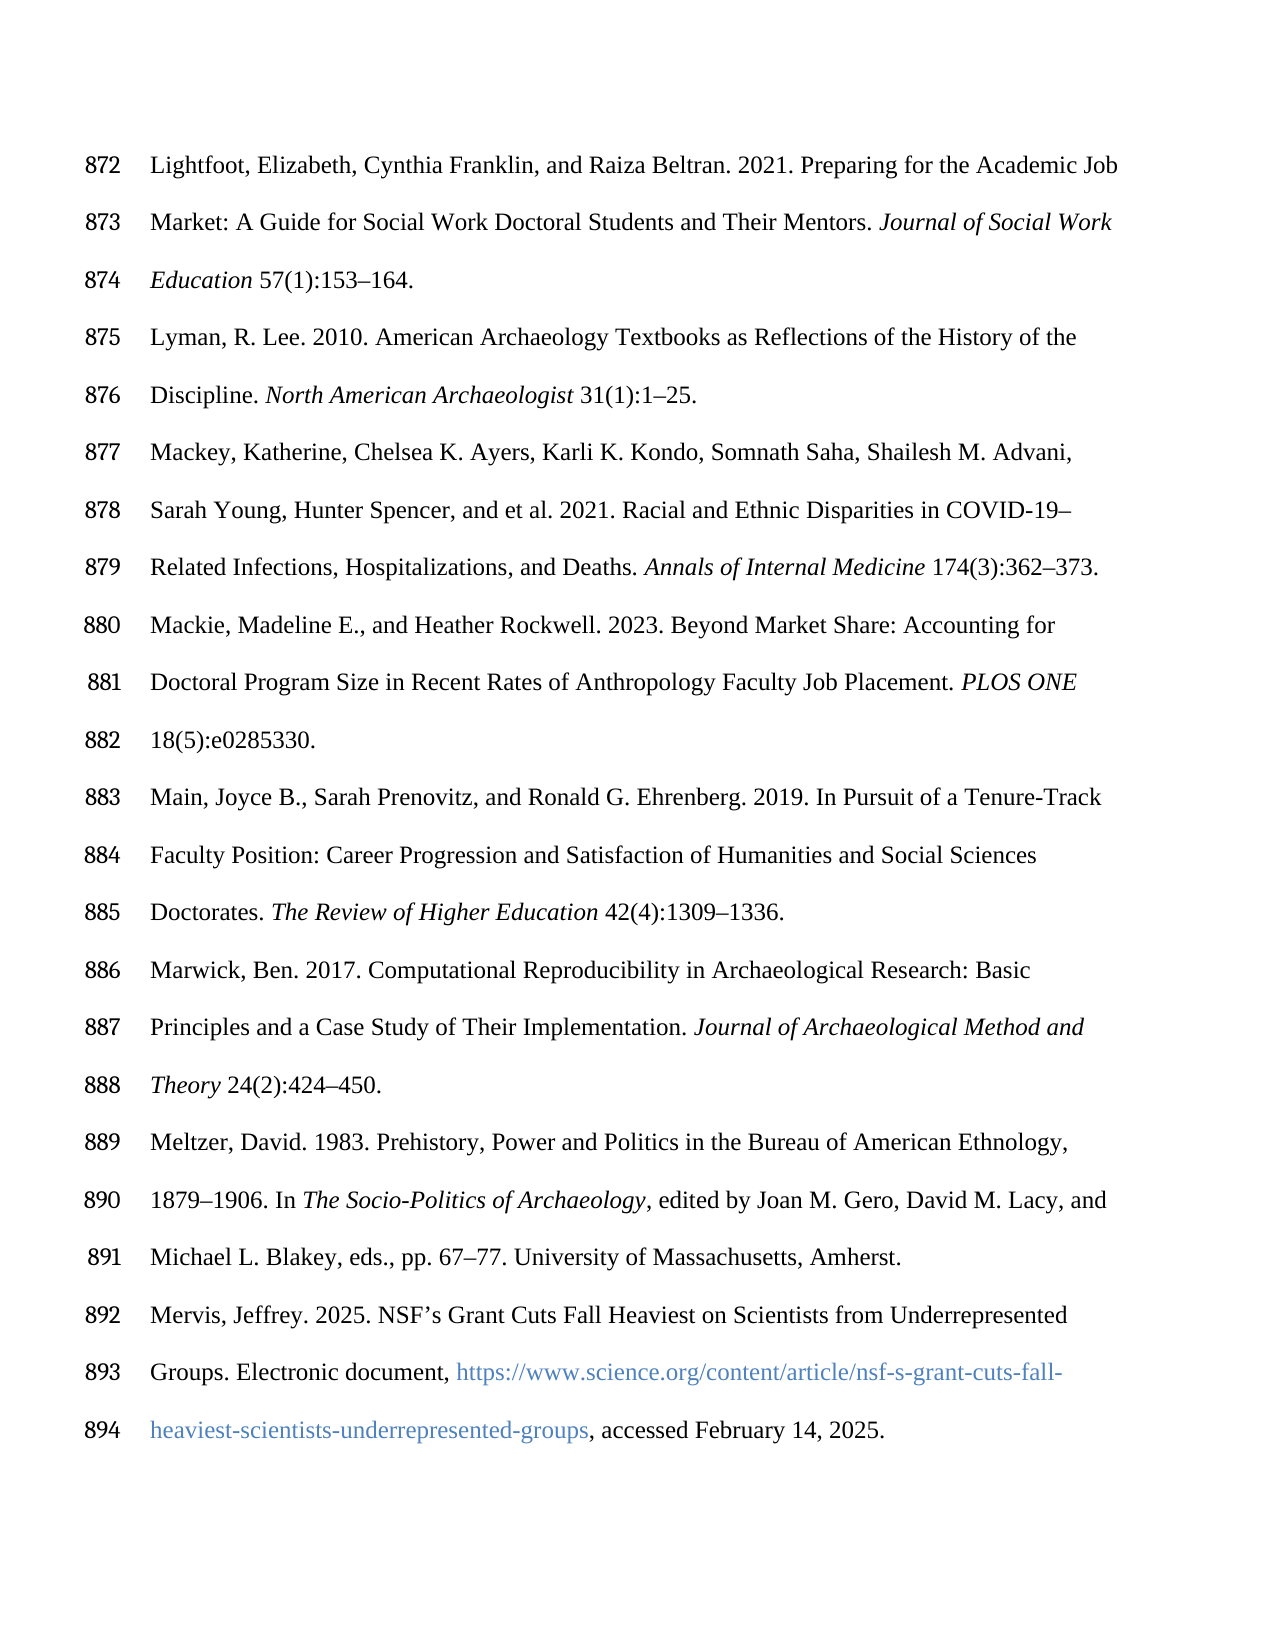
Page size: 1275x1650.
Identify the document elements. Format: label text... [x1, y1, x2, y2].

text Meltzer, David. 1983. Prehistory, Power and Politics in the Bureau of American Ethnology, 1879–1906. In The Socio-Politics of Archaeology, edited by Joan M. Gero, David M. Lacy, and Michael L. Blakey, eds., pp. 67–77. University of Massachusetts, Amherst. [150, 1127, 1125, 1271]
text Mackie, Madeline E., and Heather Rockwell. 2023. Beyond Market Share: Accounting for Doctoral Program Size in Recent Rates of Anthropology Faculty Job Placement. PLOS ONE 18(5):e0285330. [150, 610, 1125, 754]
text Mervis, Jeffrey. 2025. NSF’s Grant Cuts Fall Heaviest on Scientists from Underrepresented Groups. Electronic document, https://www.science.org/content/article/nsf-s-grant-cuts-fall-heaviest-scientists-underrepresented-groups, accessed February 14, 2025. [150, 1300, 1125, 1444]
text Lyman, R. Lee. 2010. American Archaeology Textbooks as Reflections of the History of the Discipline. North American Archaeologist 31(1):1–25. [150, 322, 1125, 409]
text Lightfoot, Elizabeth, Cynthia Franklin, and Raiza Beltran. 2021. Preparing for the Academic Job Market: A Guide for Social Work Doctoral Students and Their Mentors. Journal of Social Work Education 57(1):153–164. [150, 150, 1125, 294]
text Marwick, Ben. 2017. Computational Reproducibility in Archaeological Research: Basic Principles and a Case Study of Their Implementation. Journal of Archaeological Method and Theory 24(2):424–450. [150, 955, 1125, 1099]
text Mackey, Katherine, Chelsea K. Ayers, Karli K. Kondo, Somnath Saha, Shailesh M. Advani, Sarah Young, Hunter Spencer, and et al. 2021. Racial and Ethnic Disparities in COVID-19–Related Infections, Hospitalizations, and Deaths. Annals of Internal Medicine 174(3):362–373. [150, 437, 1125, 581]
text Main, Joyce B., Sarah Prenovitz, and Ronald G. Ehrenberg. 2019. In Pursuit of a Tenure-Track Faculty Position: Career Progression and Satisfaction of Humanities and Social Sciences Doctorates. The Review of Higher Education 42(4):1309–1336. [150, 782, 1125, 926]
